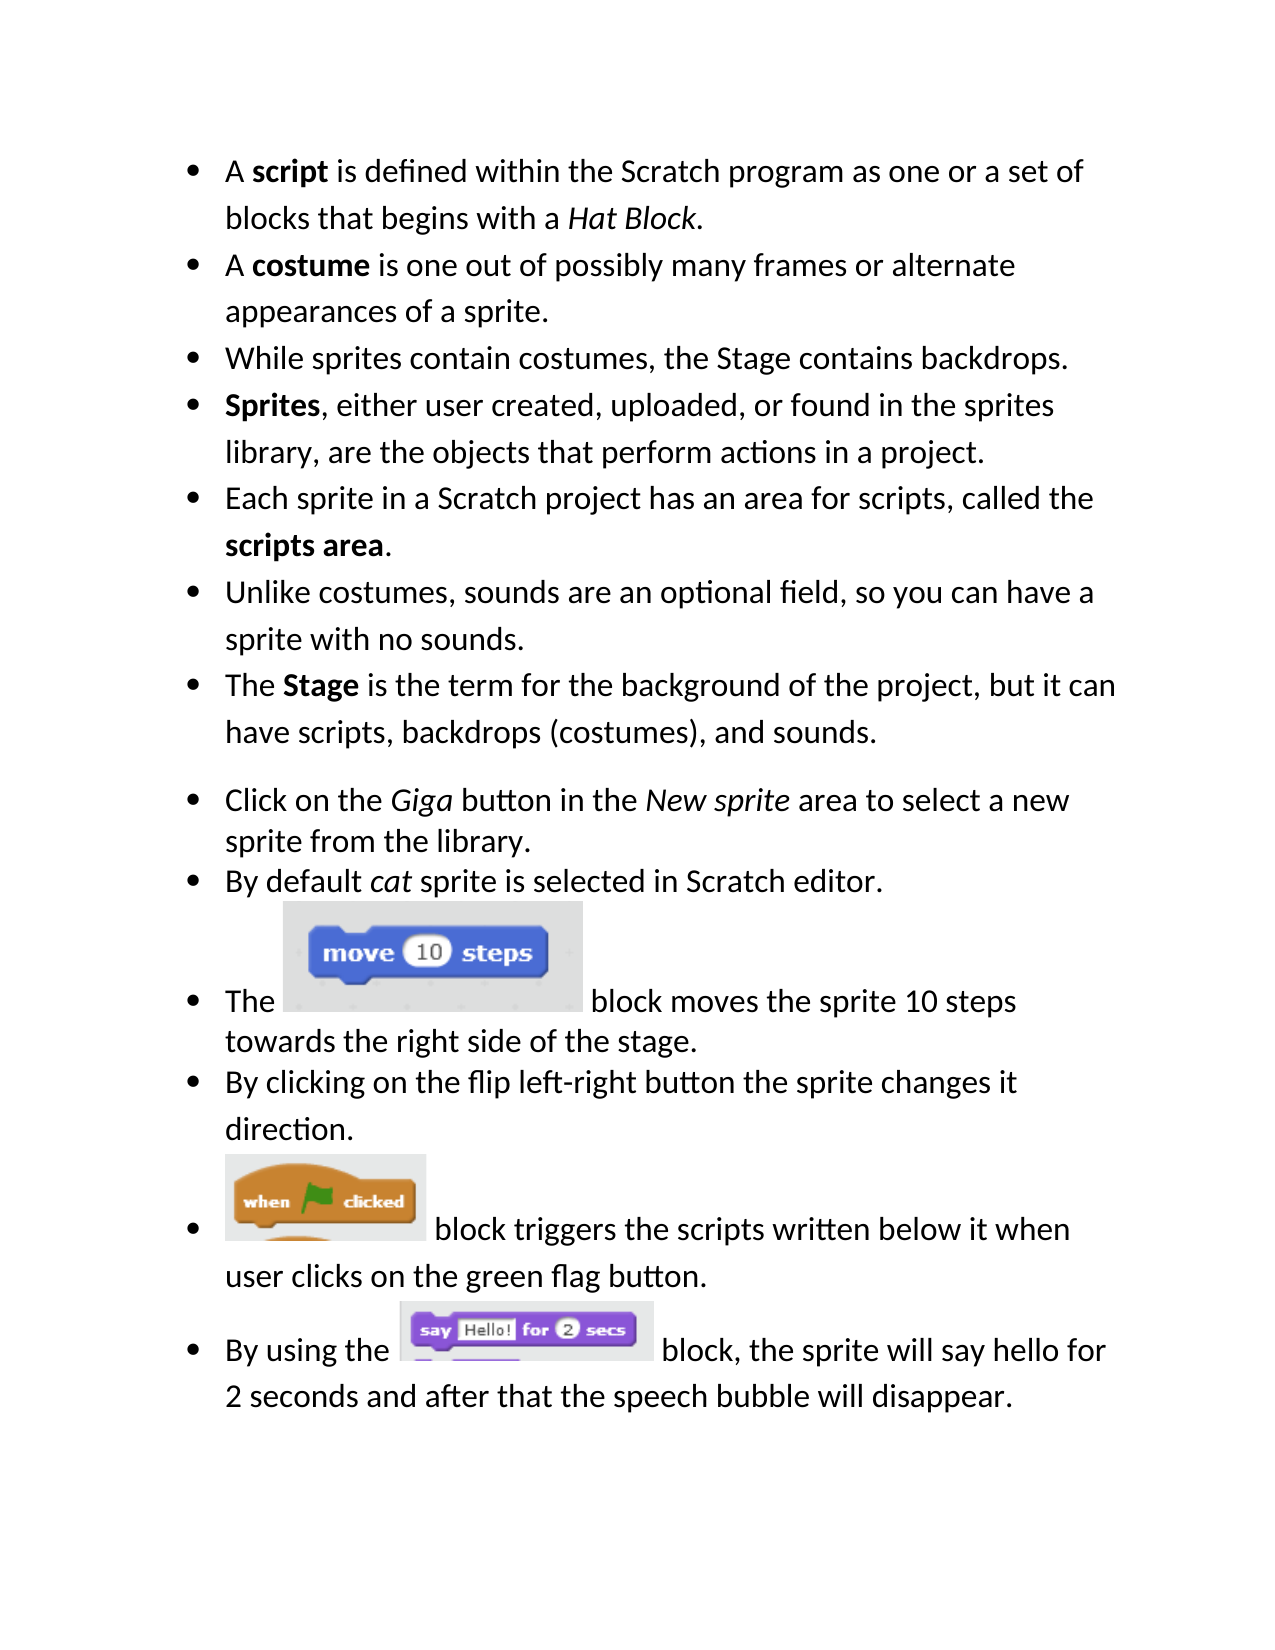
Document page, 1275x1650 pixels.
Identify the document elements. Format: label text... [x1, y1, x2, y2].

list The Stage is the term for the background of the project, but it can have scripts, backdrops (costumes), and sounds. [187, 664, 1125, 752]
picture [282, 901, 583, 1012]
list Sprites, either user created, uploaded, or found in the sprites library, are the objects that perform actions in a project. [187, 384, 1125, 471]
list Unlike costumes, sounds are an optional field, so you can have a sprite with no sounds. [187, 571, 1125, 658]
list By default cat sprite is selected in Scratch editor. [187, 860, 1125, 901]
list While sprites contain costumes, the Stage contains backdrops. [187, 337, 1125, 378]
list By clicking on the flip left-right button the sprite changes it direction. [187, 1061, 1125, 1148]
list A script is defined within the Scratch program as one or a set of blocks that begins with a Hat Block. [187, 150, 1125, 237]
list A costume is one out of possibly many frames or alternate appearances of a sprite. [187, 243, 1125, 331]
picture [225, 1154, 427, 1241]
list By using the block, the sprite will say hello for 2 seconds and after that the speech bubble will disappear. [187, 1302, 1125, 1416]
list Click on the Giga button in the New sprite area to select a new sprite from the library. [187, 779, 1125, 860]
list block triggers the scripts written below it when user clicks on the green flag button. [187, 1154, 1125, 1296]
picture [397, 1301, 654, 1361]
list The block moves the sprite 10 steps towards the right side of the stage. [187, 901, 1125, 1061]
list Each sprite in a Scratch project has an area for scripts, called the scripts area. [187, 477, 1125, 565]
